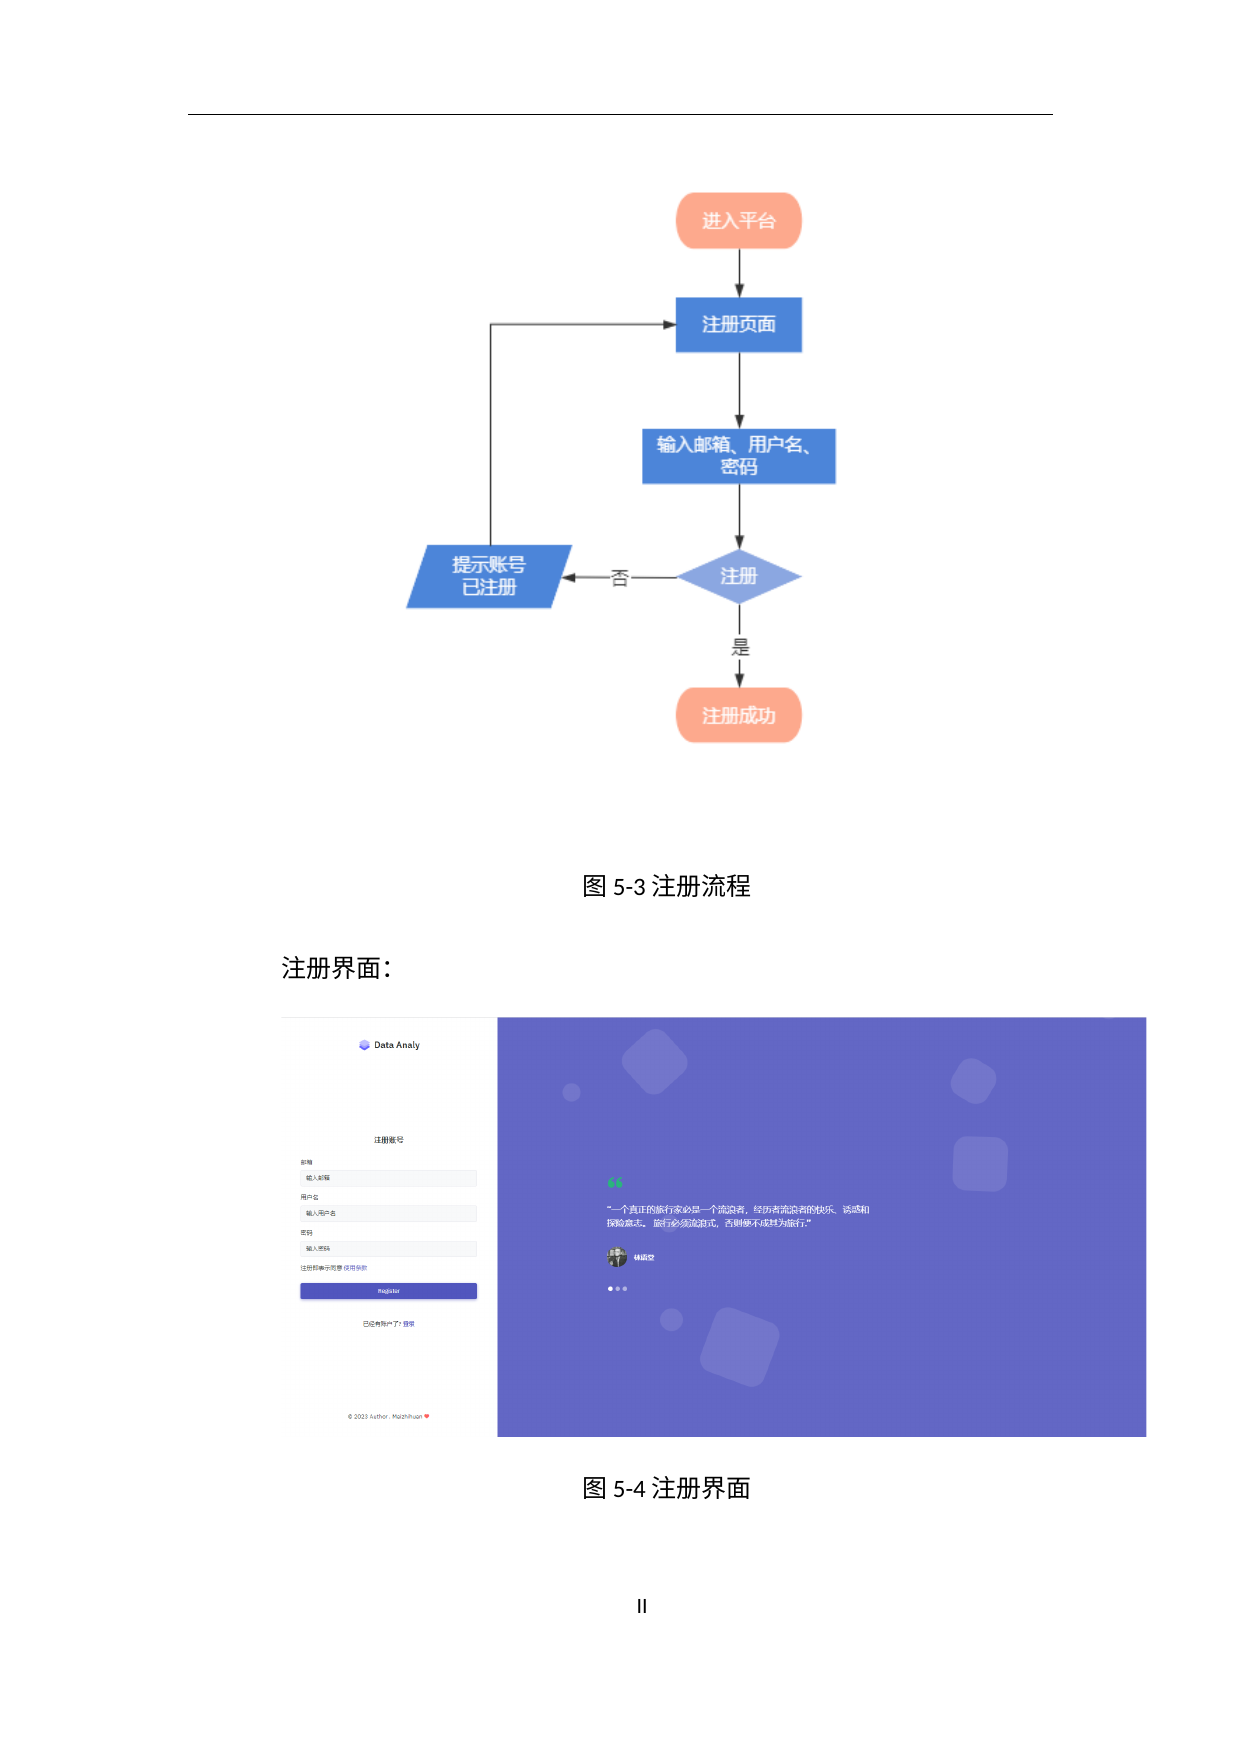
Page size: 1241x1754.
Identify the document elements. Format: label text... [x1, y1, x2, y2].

picture [281, 1017, 1147, 1437]
list 图5-3 注册流程 [281, 853, 1053, 918]
list 图5-4 注册界面 [281, 1455, 1053, 1520]
list 注册界面： [281, 936, 1053, 1001]
picture [374, 155, 960, 829]
